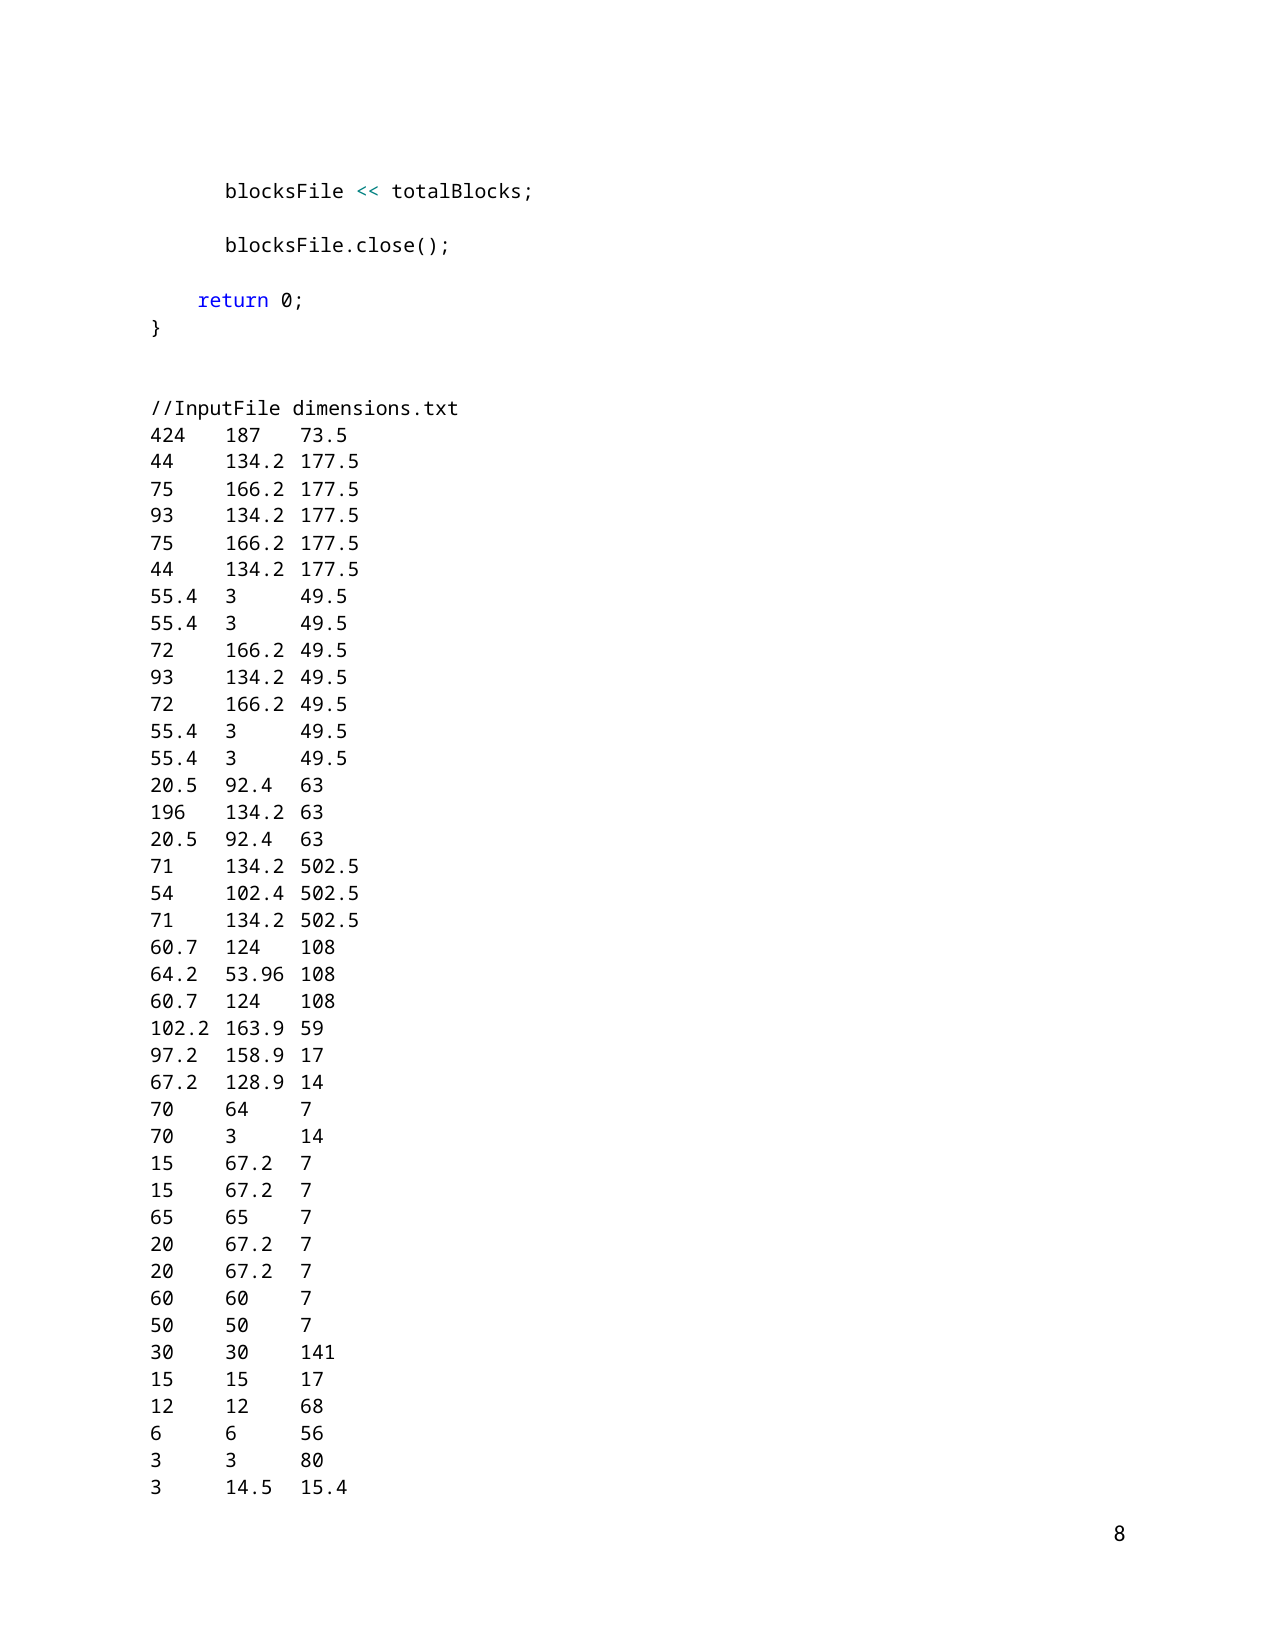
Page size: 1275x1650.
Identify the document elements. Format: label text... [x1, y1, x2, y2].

text 71 134.2 502.5 [150, 906, 1125, 933]
text 44 134.2 177.5 [150, 448, 1125, 475]
text 20 67.2 7 [150, 1230, 1125, 1257]
text 196 134.2 63 [150, 798, 1125, 826]
text return 0; [150, 286, 1125, 313]
text 72 166.2 49.5 [150, 691, 1125, 718]
text 30 30 141 [150, 1338, 1125, 1365]
text 15 67.2 7 [150, 1149, 1125, 1176]
text 50 50 7 [150, 1311, 1125, 1338]
text 12 12 68 [150, 1392, 1125, 1419]
text 55.4 3 49.5 [150, 610, 1125, 637]
text 55.4 3 49.5 [150, 744, 1125, 772]
text blocksFile.close(); [150, 231, 1125, 258]
text 65 65 7 [150, 1203, 1125, 1230]
text 72 166.2 49.5 [150, 637, 1125, 664]
text blocksFile << totalBlocks; [150, 177, 1125, 204]
text 75 166.2 177.5 [150, 529, 1125, 556]
text 60.7 124 108 [150, 933, 1125, 960]
text 102.2 163.9 59 [150, 1014, 1125, 1041]
text 70 3 14 [150, 1122, 1125, 1149]
text 15 15 17 [150, 1365, 1125, 1392]
text 15 67.2 7 [150, 1176, 1125, 1203]
text 93 134.2 49.5 [150, 664, 1125, 691]
text 20.5 92.4 63 [150, 826, 1125, 852]
text 20 67.2 7 [150, 1257, 1125, 1284]
text 93 134.2 177.5 [150, 502, 1125, 529]
text 97.2 158.9 17 [150, 1041, 1125, 1068]
text 3 14.5 15.4 [150, 1473, 1125, 1500]
text 6 6 56 [150, 1419, 1125, 1446]
text 55.4 3 49.5 [150, 583, 1125, 610]
text 70 64 7 [150, 1095, 1125, 1122]
text 60.7 124 108 [150, 987, 1125, 1014]
text 75 166.2 177.5 [150, 475, 1125, 502]
text 54 102.4 502.5 [150, 879, 1125, 906]
text 20.5 92.4 63 [150, 772, 1125, 798]
text 3 3 80 [150, 1446, 1125, 1473]
text //InputFile dimensions.txt [150, 394, 1125, 421]
text 55.4 3 49.5 [150, 718, 1125, 744]
text 60 60 7 [150, 1284, 1125, 1311]
text 64.2 53.96 108 [150, 960, 1125, 987]
text 424 187 73.5 [150, 421, 1125, 448]
text 44 134.2 177.5 [150, 556, 1125, 583]
text } [150, 313, 1125, 340]
text 71 134.2 502.5 [150, 852, 1125, 879]
text 67.2 128.9 14 [150, 1068, 1125, 1095]
